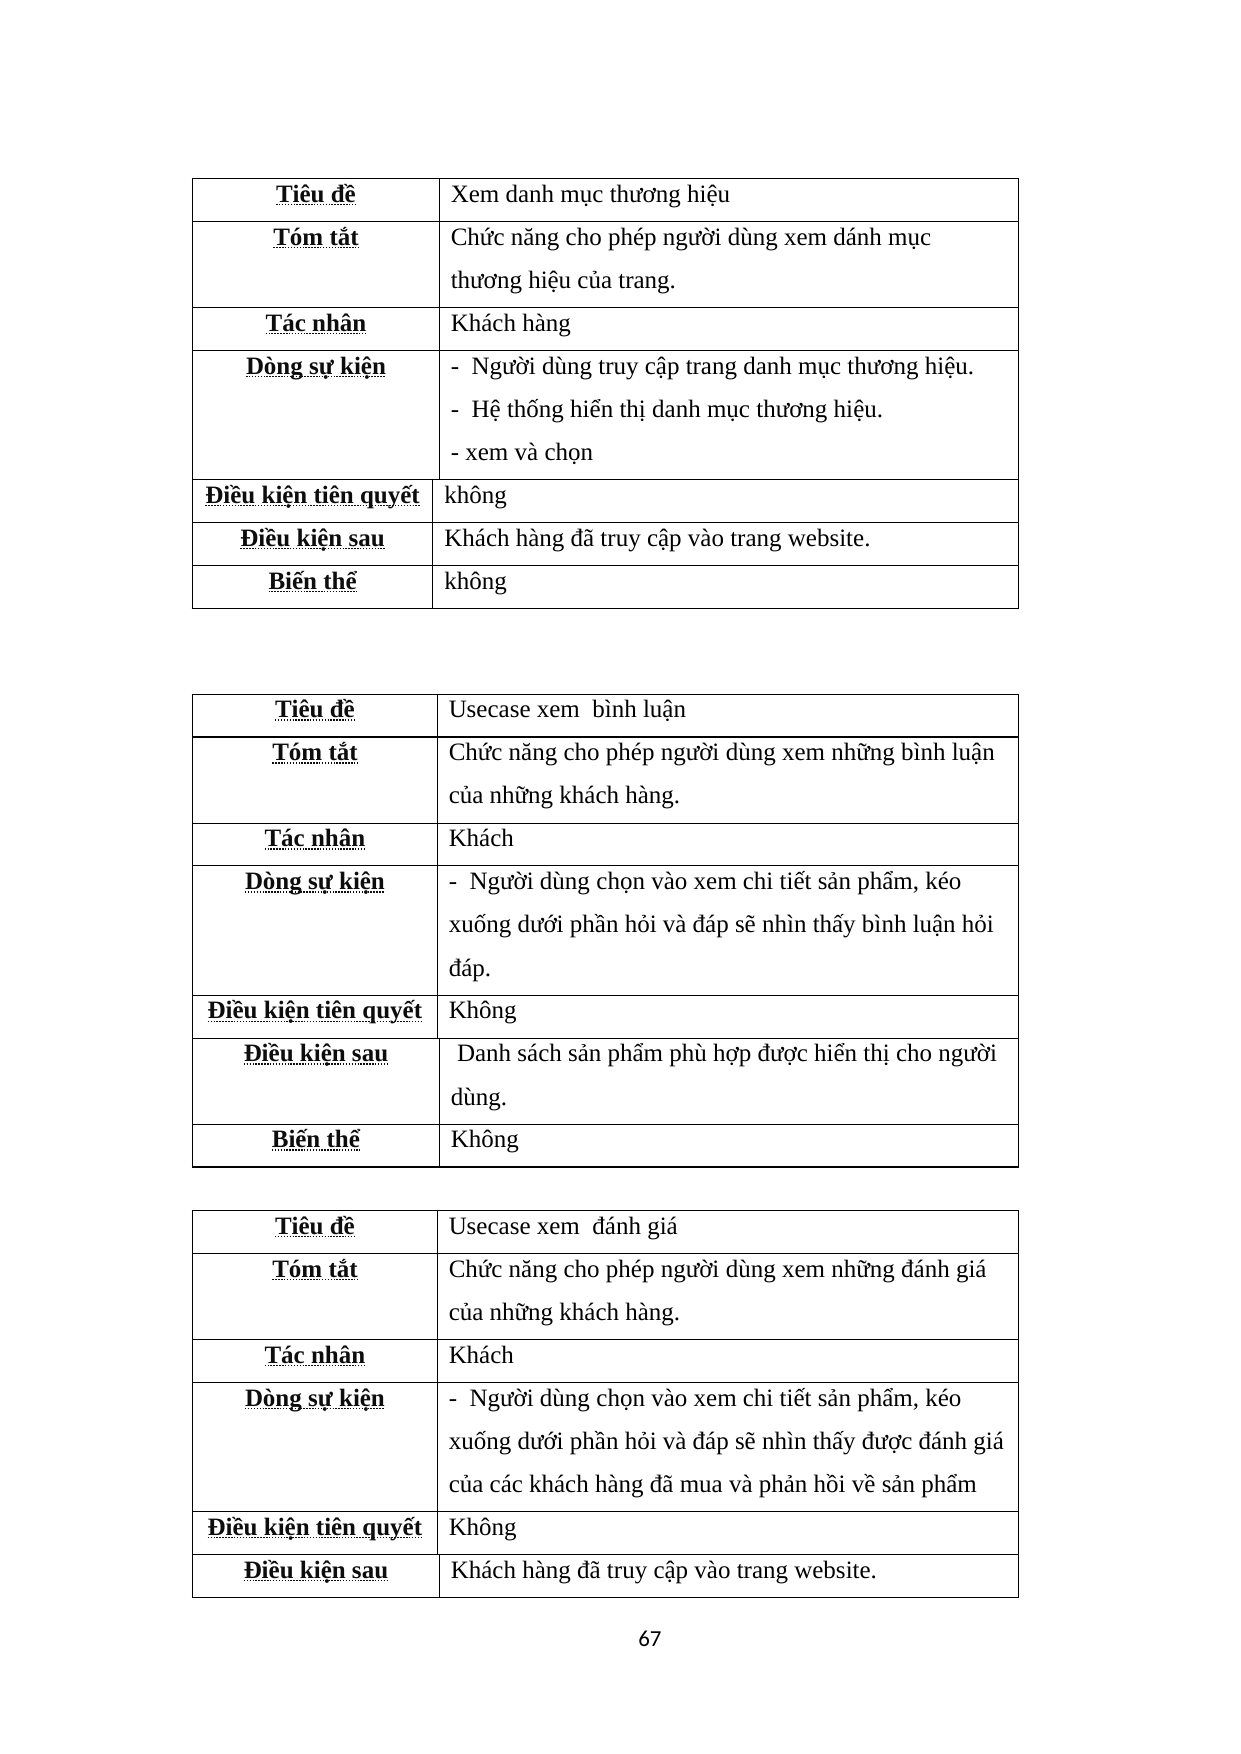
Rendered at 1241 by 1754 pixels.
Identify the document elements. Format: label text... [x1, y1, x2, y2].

table_cell Chức năng cho phép người dùng xem những bình luận của những khách hàng. [438, 738, 1018, 822]
table_cell Chức năng cho phép người dùng xem những đánh giá của những khách hàng. [438, 1254, 1018, 1339]
table_cell Tóm tắt [193, 1254, 437, 1339]
table_cell - Người dùng chọn vào xem chi tiết sản phẩm, kéo xuống dưới phần hỏi và đáp sẽ nhìn thấy bình luận hỏi đáp. [438, 866, 1018, 994]
table_cell không [433, 480, 1018, 522]
table_header Tiêu đề [193, 179, 439, 221]
table_header Tiêu đề [193, 1211, 437, 1253]
table_cell Khách [438, 824, 1018, 865]
table_cell Điều kiện sau [193, 1039, 439, 1123]
table_cell Tác nhân [193, 308, 439, 350]
table_header Usecase xem bình luận [438, 695, 1018, 736]
table_cell Không [438, 996, 1018, 1037]
table_header Usecase xem đánh giá [438, 1211, 1018, 1253]
table_cell Khách hàng đã truy cập vào trang website. [440, 1555, 1018, 1597]
table_cell Biến thể [193, 566, 432, 608]
table_cell Dòng sự kiện [193, 866, 437, 994]
table_cell Điều kiện sau [193, 523, 432, 565]
table_cell Điều kiện tiên quyết [193, 996, 437, 1037]
table_cell Dòng sự kiện [193, 351, 439, 479]
table_cell Biến thể [193, 1125, 439, 1166]
table_cell Dòng sự kiện [193, 1383, 437, 1511]
table_cell Tóm tắt [193, 738, 437, 822]
table_header Tiêu đề [193, 695, 437, 736]
table_cell Danh sách sản phẩm phù hợp được hiển thị cho người dùng. [440, 1039, 1018, 1123]
table_cell Tóm tắt [193, 222, 439, 307]
table_cell Khách hàng [440, 308, 1018, 350]
table_cell Điều kiện tiên quyết [193, 480, 432, 522]
table_cell Khách hàng đã truy cập vào trang website. [433, 523, 1018, 565]
table_cell Chức năng cho phép người dùng xem dánh mục thương hiệu của trang. [440, 222, 1018, 307]
table_cell Khách [438, 1340, 1018, 1382]
table_cell Điều kiện tiên quyết [193, 1512, 437, 1554]
table_cell Điều kiện sau [193, 1555, 439, 1597]
table_cell Không [438, 1512, 1018, 1554]
table_cell Tác nhân [193, 1340, 437, 1382]
table_cell Tác nhân [193, 824, 437, 865]
table_cell không [433, 566, 1018, 608]
table_cell - Người dùng chọn vào xem chi tiết sản phẩm, kéo xuống dưới phần hỏi và đáp sẽ nhìn thấy được đánh giá của các khách hàng đã mua và phản hồi về sản phẩm [438, 1383, 1018, 1511]
table_header Xem danh mục thương hiệu [440, 179, 1018, 221]
table_cell Không [440, 1125, 1018, 1166]
table_cell - Người dùng truy cập trang danh mục thương hiệu. - Hệ thống hiển thị danh mục thương hiệu. - xem và chọn [440, 351, 1018, 479]
